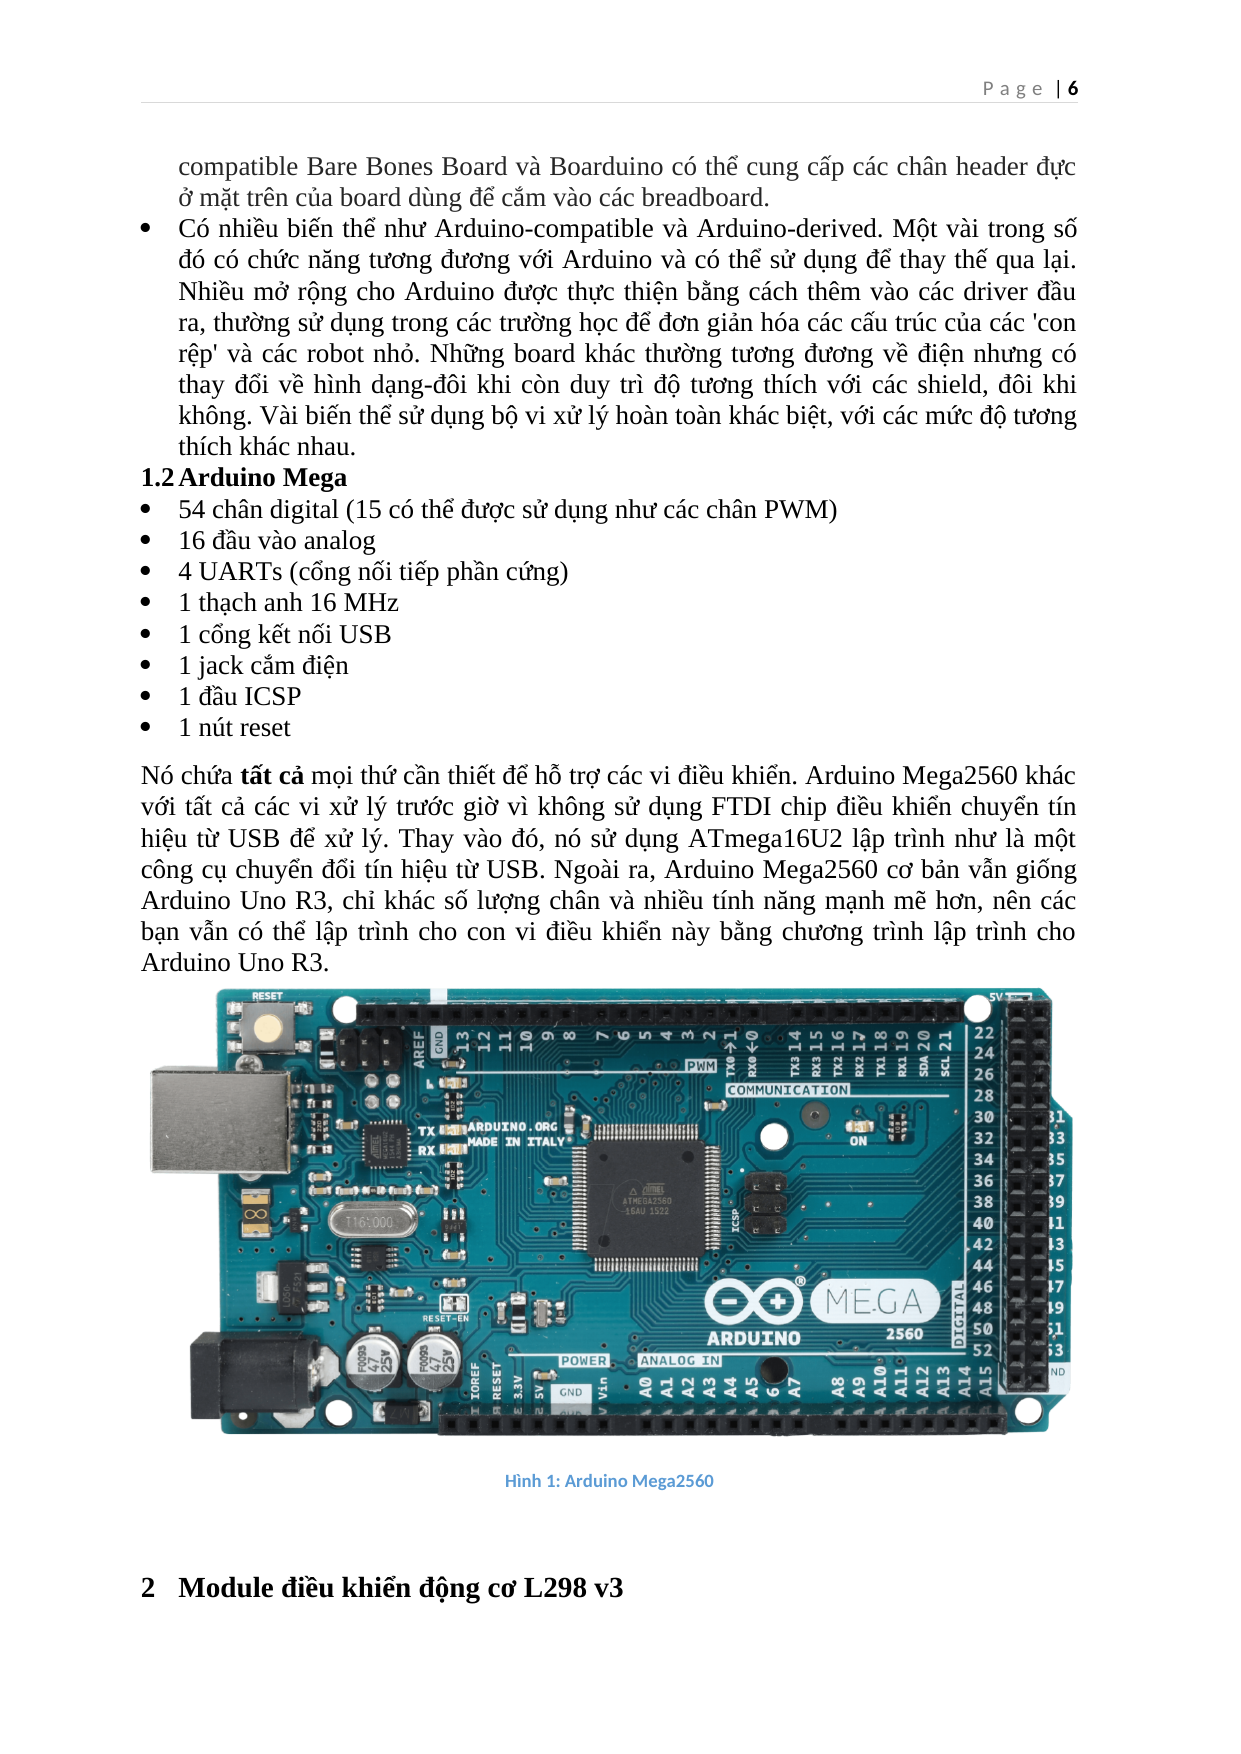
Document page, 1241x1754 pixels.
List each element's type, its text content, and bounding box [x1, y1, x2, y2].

list 54 chân digital (15 có thể được sử dụng như các chân PWM) [141, 493, 1078, 524]
list Arduino Mega [141, 462, 1078, 493]
text Hình 1: Arduino Mega2560 [141, 1469, 1078, 1492]
list 1 jack cắm điện [141, 649, 1078, 680]
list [141, 150, 1078, 212]
list 1 thạch anh 16 MHz [141, 586, 1078, 618]
picture [140, 980, 1079, 1453]
list 1 nút reset [141, 711, 1078, 743]
text Nó chứa tất cả mọi thứ cần thiết để hỗ trợ các vi điều khiển. Arduino Mega2560 khác với tất cả các vi xử lý trước giờ vì không sử dụng FTDI chip điều khiển chuyển tín hiệu từ USB để xử lý. Thay vào đó, nó sử dụng ATmega16U2 lập trình như là một công cụ chuyển đổi tín hiệu từ USB. Ngoài ra, Arduino Mega2560 cơ bản vẫn giống Arduino Uno R3, chỉ khác số lượng chân và nhiều tính năng mạnh mẽ hơn, nên các bạn vẫn có thể lập trình cho con vi điều khiển này bằng chương trình lập trình cho Arduino Uno R3. [141, 759, 1078, 977]
subtitle Module điều khiển động cơ L298 v3 [141, 1570, 1078, 1603]
list 16 đầu vào analog [141, 524, 1078, 555]
list 4 UARTs (cổng nối tiếp phần cứng) [141, 555, 1078, 586]
list 1 cổng kết nối USB [141, 618, 1078, 649]
list 1 đầu ICSP [141, 680, 1078, 711]
list Có nhiều biến thể như Arduino-compatible và Arduino-derived. Một vài trong số đó có chức năng tương đương với Arduino và có thể sử dụng để thay thế qua lại. Nhiều mở rộng cho Arduino được thực thiện bằng cách thêm vào các driver đầu ra, thường sử dụng trong các trường học để đơn giản hóa các cấu trúc của các 'con rệp' và các robot nhỏ. Những board khác thường tương đương về điện nhưng có thay đổi về hình dạng-đôi khi còn duy trì độ tương thích với các shield, đôi khi không. Vài biến thể sử dụng bộ vi xử lý hoàn toàn khác biệt, với các mức độ tương thích khác nhau. [141, 212, 1078, 462]
